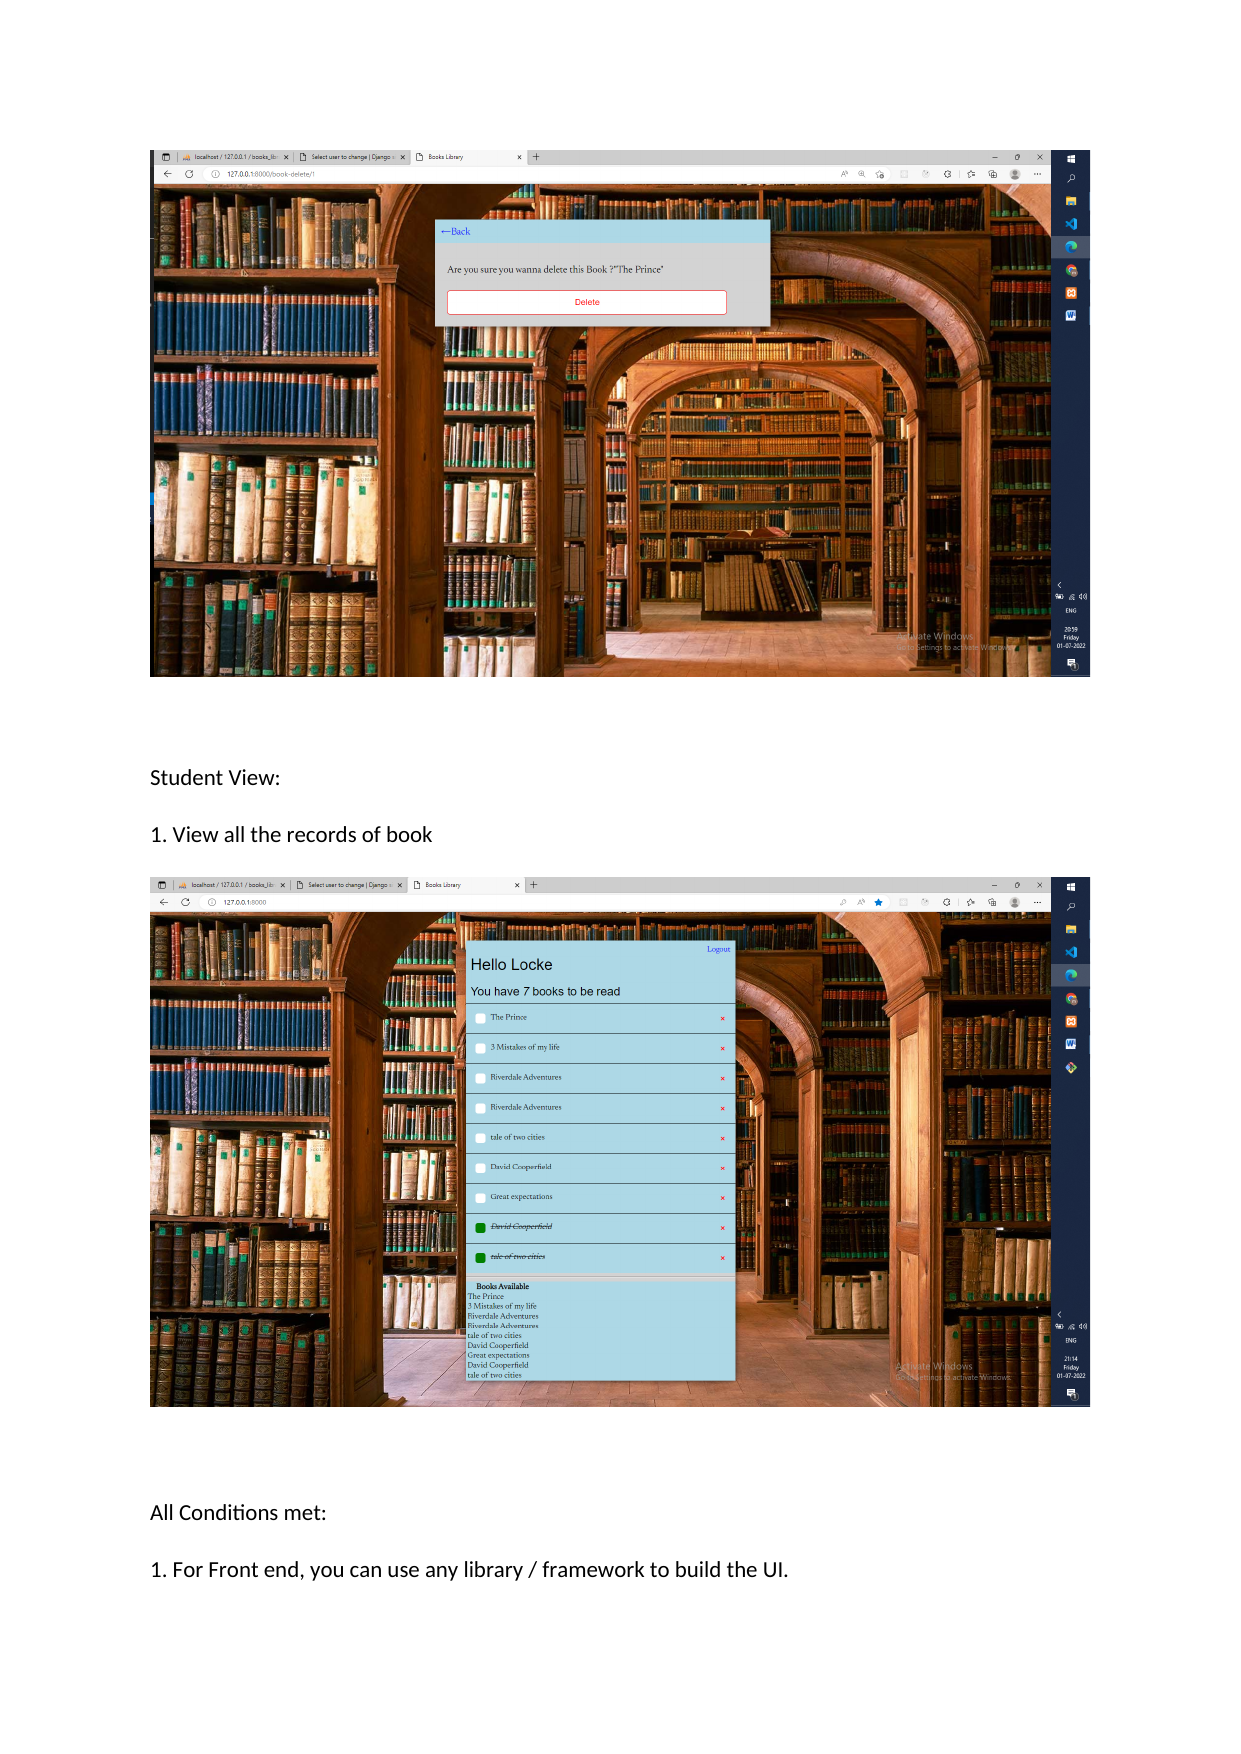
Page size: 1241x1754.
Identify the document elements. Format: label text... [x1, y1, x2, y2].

text Student View: [150, 763, 1090, 791]
text All Conditions met: [150, 1498, 1090, 1526]
text 1. View all the records of book [150, 820, 1090, 848]
picture [150, 877, 1091, 1407]
text 1. For Front end, you can use any library / framework to build the UI. [150, 1555, 1090, 1583]
picture [150, 150, 1091, 677]
